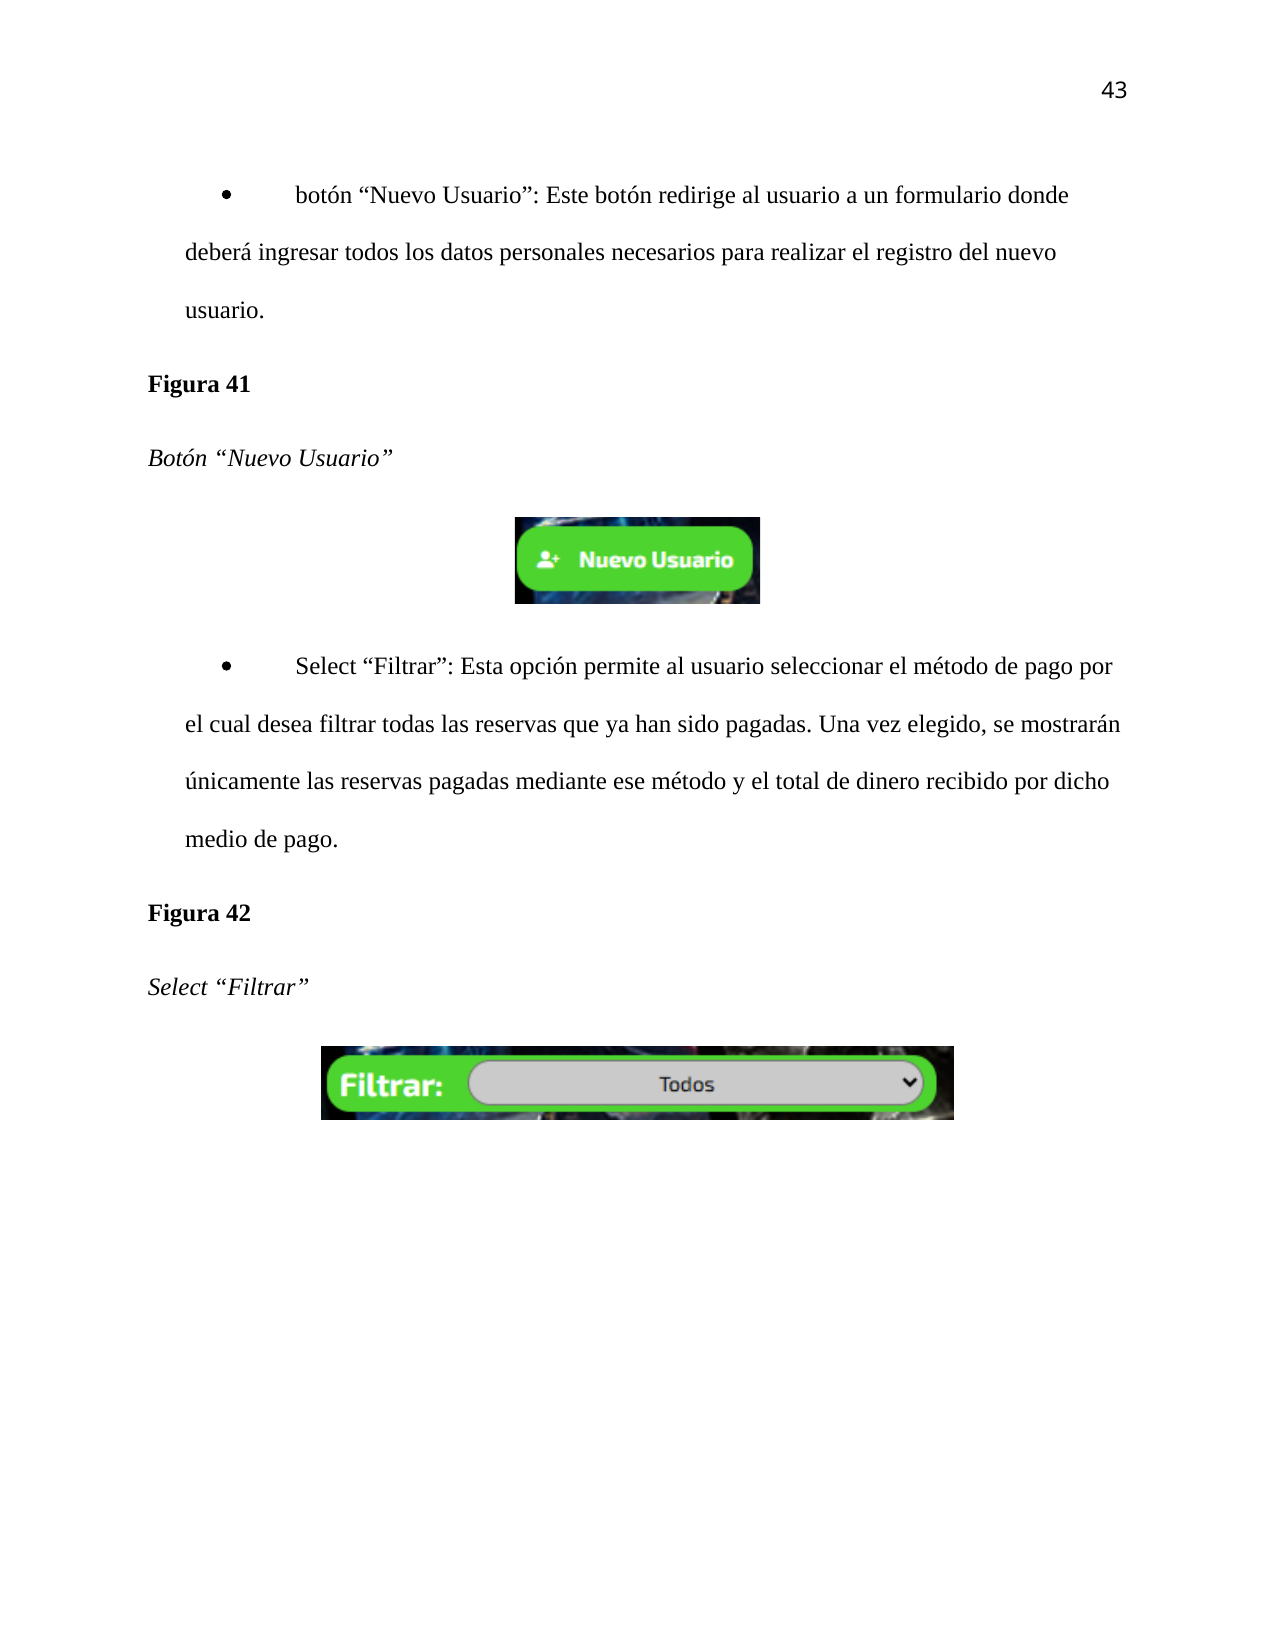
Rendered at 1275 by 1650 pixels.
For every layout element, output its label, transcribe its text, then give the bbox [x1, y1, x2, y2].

picture [514, 517, 761, 604]
text Select “Filtrar” [148, 972, 1127, 1001]
list botón “Nuevo Usuario”: Este botón redirige al usuario a un formulario donde deberá ingresar todos los datos personales necesarios para realizar el registro del nuevo usuario. [185, 180, 1127, 324]
text Figura 41 [148, 369, 1127, 398]
text Botón “Nuevo Usuario” [148, 443, 1127, 472]
text Figura 42 [148, 898, 1127, 927]
list Select “Filtrar”: Esta opción permite al usuario seleccionar el método de pago por el cual desea filtrar todas las reservas que ya han sido pagadas. Una vez elegido, se mostrarán únicamente las reservas pagadas mediante ese método y el total de dinero recibido por dicho medio de pago. [185, 651, 1127, 853]
picture [321, 1046, 954, 1120]
